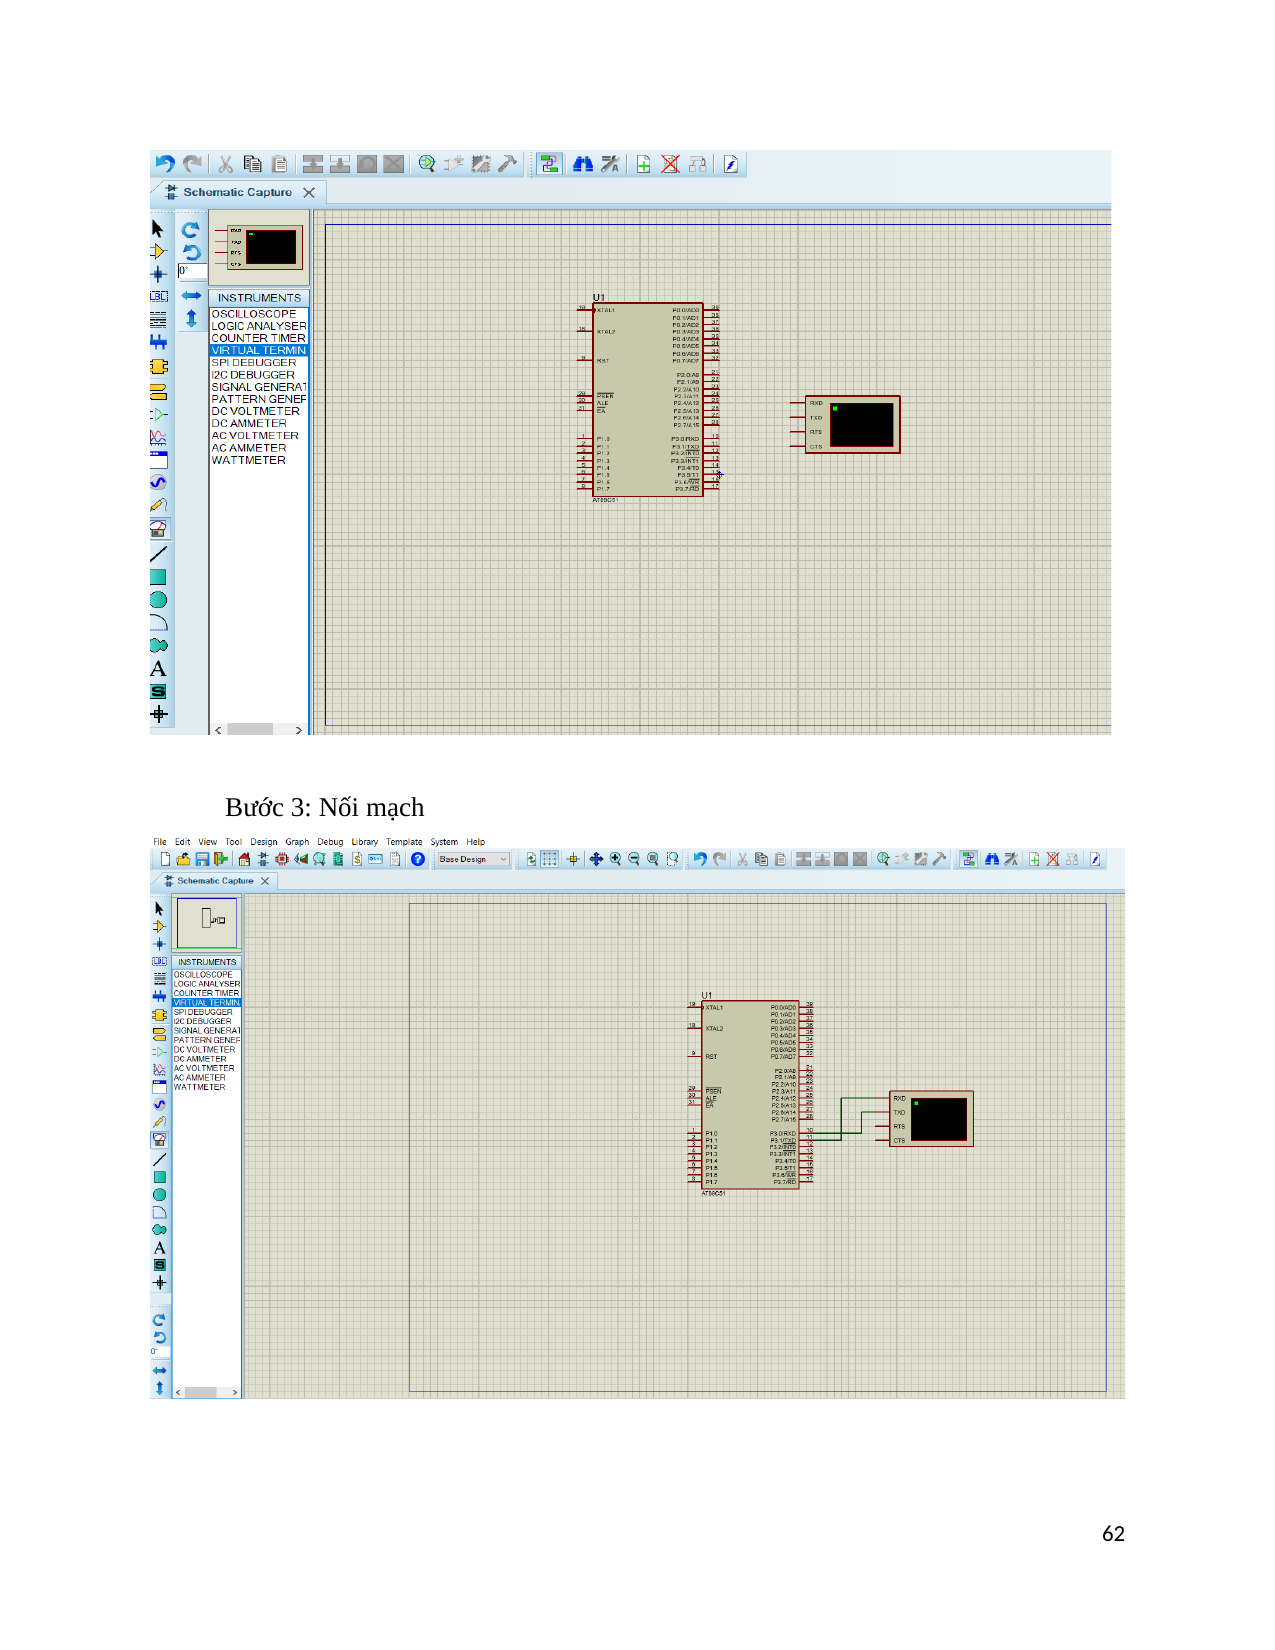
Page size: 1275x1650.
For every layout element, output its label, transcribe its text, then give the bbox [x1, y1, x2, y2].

text Bước 3: Nối mạch [150, 791, 1125, 822]
picture [150, 834, 1125, 1399]
picture [150, 150, 1112, 735]
